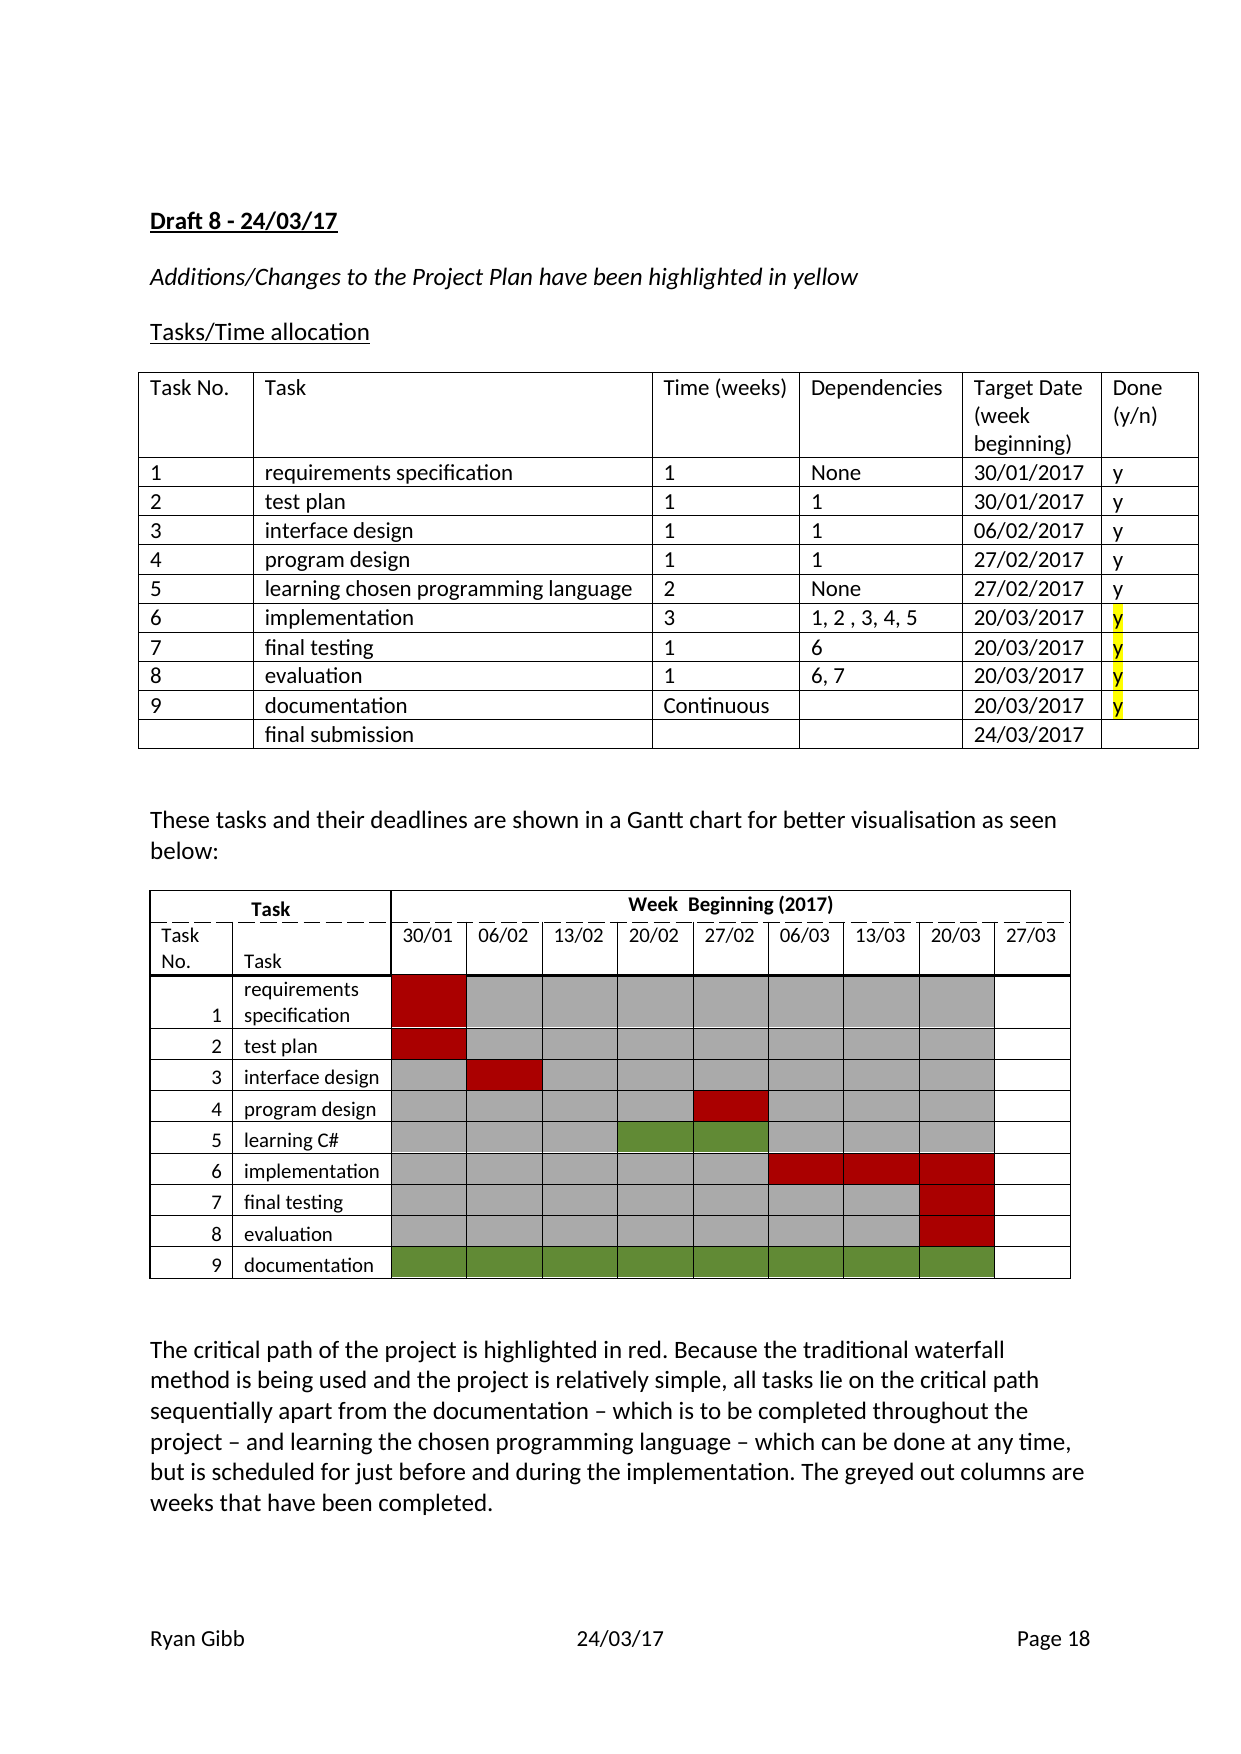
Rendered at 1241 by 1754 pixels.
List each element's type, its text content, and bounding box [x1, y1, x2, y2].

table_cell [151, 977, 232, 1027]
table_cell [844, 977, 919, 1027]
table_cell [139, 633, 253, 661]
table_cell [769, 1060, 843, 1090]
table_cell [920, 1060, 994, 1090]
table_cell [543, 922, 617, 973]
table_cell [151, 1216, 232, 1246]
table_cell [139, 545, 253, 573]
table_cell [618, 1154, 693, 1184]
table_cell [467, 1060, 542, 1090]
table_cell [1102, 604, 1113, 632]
text Additions/Changes to the Project Plan have been highlighted in yellow [150, 261, 1090, 292]
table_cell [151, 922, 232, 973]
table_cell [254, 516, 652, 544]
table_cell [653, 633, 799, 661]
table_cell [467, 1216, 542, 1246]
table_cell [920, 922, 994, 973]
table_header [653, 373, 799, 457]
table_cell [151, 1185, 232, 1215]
text The critical path of the project is highlighted in red. Because the traditional waterfall method is being used and the project is relatively simple, all tasks lie on the critical path sequentially apart from the documentation – which is to be completed throughout the project – and learning the chosen programming language – which can be done at any time, but is scheduled for just before and during the implementation. The greyed out columns are weeks that have been completed. [150, 1334, 1090, 1517]
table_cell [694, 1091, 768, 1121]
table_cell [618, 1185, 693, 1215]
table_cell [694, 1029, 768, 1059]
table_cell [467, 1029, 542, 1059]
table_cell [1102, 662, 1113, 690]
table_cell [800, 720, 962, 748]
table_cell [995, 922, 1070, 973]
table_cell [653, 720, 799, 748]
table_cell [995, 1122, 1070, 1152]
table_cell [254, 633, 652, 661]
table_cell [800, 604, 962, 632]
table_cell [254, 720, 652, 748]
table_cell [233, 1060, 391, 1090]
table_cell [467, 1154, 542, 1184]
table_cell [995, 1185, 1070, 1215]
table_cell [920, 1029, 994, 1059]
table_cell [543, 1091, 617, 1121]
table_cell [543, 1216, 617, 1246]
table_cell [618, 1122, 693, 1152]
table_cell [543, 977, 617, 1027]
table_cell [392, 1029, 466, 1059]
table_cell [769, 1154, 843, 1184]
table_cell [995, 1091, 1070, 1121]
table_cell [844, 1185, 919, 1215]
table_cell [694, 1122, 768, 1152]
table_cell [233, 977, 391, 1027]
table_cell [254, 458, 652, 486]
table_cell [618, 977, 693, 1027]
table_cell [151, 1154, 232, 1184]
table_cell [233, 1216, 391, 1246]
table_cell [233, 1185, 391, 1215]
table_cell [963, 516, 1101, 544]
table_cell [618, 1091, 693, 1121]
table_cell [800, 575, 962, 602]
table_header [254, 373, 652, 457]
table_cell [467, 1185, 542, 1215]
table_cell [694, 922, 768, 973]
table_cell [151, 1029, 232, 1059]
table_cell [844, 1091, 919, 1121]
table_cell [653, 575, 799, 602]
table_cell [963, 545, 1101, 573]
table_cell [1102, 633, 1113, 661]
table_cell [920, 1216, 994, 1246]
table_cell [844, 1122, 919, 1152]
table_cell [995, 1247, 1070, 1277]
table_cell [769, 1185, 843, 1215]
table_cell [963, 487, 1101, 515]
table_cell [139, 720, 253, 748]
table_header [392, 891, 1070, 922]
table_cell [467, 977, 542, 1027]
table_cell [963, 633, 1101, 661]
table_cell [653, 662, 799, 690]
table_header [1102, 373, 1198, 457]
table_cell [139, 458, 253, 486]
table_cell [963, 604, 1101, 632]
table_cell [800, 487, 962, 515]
text These tasks and their deadlines are shown in a Gantt chart for better visualisation as seen below: [150, 804, 1090, 865]
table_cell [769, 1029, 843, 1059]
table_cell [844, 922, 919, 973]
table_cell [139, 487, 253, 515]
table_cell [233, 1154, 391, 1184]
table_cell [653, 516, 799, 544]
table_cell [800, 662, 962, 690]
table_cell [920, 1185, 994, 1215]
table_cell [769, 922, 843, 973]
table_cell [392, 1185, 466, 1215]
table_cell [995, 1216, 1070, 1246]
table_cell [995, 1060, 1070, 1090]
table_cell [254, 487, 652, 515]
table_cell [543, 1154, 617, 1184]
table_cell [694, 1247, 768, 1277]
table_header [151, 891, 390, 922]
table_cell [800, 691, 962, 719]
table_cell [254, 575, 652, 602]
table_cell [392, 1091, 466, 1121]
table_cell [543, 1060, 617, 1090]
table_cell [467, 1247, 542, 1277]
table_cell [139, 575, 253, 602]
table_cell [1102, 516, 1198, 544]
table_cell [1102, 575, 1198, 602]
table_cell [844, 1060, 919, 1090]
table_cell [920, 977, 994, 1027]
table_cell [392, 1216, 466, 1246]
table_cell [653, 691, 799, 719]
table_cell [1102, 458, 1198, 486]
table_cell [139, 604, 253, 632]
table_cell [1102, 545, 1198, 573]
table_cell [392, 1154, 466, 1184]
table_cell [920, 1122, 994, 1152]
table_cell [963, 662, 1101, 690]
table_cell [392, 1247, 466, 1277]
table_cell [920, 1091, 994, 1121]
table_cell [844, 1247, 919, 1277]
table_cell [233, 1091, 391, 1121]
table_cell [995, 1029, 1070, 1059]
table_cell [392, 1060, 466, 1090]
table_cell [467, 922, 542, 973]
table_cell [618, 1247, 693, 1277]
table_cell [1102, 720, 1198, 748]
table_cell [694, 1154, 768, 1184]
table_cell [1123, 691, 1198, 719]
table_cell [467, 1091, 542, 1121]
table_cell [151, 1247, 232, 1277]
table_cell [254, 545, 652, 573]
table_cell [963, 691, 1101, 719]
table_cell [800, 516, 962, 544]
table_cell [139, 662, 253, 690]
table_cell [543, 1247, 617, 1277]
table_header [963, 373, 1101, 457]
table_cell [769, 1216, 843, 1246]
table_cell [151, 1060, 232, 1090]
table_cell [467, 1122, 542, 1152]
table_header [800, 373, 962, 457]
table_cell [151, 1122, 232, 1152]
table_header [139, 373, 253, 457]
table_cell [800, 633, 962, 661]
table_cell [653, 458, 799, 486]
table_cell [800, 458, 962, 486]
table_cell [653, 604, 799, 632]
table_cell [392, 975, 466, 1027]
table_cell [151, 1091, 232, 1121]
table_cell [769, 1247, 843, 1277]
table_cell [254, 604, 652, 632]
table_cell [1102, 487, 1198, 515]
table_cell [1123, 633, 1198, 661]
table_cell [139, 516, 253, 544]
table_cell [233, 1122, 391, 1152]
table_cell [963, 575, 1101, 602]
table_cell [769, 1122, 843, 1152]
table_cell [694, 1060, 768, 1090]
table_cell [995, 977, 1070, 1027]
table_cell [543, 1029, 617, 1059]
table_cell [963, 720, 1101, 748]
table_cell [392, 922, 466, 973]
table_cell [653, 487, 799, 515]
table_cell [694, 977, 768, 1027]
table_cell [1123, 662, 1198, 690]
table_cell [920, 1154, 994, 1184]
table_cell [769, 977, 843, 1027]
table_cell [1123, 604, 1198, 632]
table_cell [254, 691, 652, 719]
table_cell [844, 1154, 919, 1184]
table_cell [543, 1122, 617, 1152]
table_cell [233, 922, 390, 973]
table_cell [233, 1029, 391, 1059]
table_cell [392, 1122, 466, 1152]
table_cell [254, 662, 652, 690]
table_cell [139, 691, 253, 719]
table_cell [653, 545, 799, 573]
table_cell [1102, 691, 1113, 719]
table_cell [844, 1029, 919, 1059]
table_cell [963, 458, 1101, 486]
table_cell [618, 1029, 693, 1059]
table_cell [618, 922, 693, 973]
text Draft 8 - 24/03/17 [150, 206, 1090, 236]
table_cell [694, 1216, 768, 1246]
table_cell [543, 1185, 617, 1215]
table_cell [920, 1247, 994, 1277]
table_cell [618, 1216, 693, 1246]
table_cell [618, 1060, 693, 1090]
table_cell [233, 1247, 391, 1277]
text Tasks/Time allocation [150, 317, 1090, 347]
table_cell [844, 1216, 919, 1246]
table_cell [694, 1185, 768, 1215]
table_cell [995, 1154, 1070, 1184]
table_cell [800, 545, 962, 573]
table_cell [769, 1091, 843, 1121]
